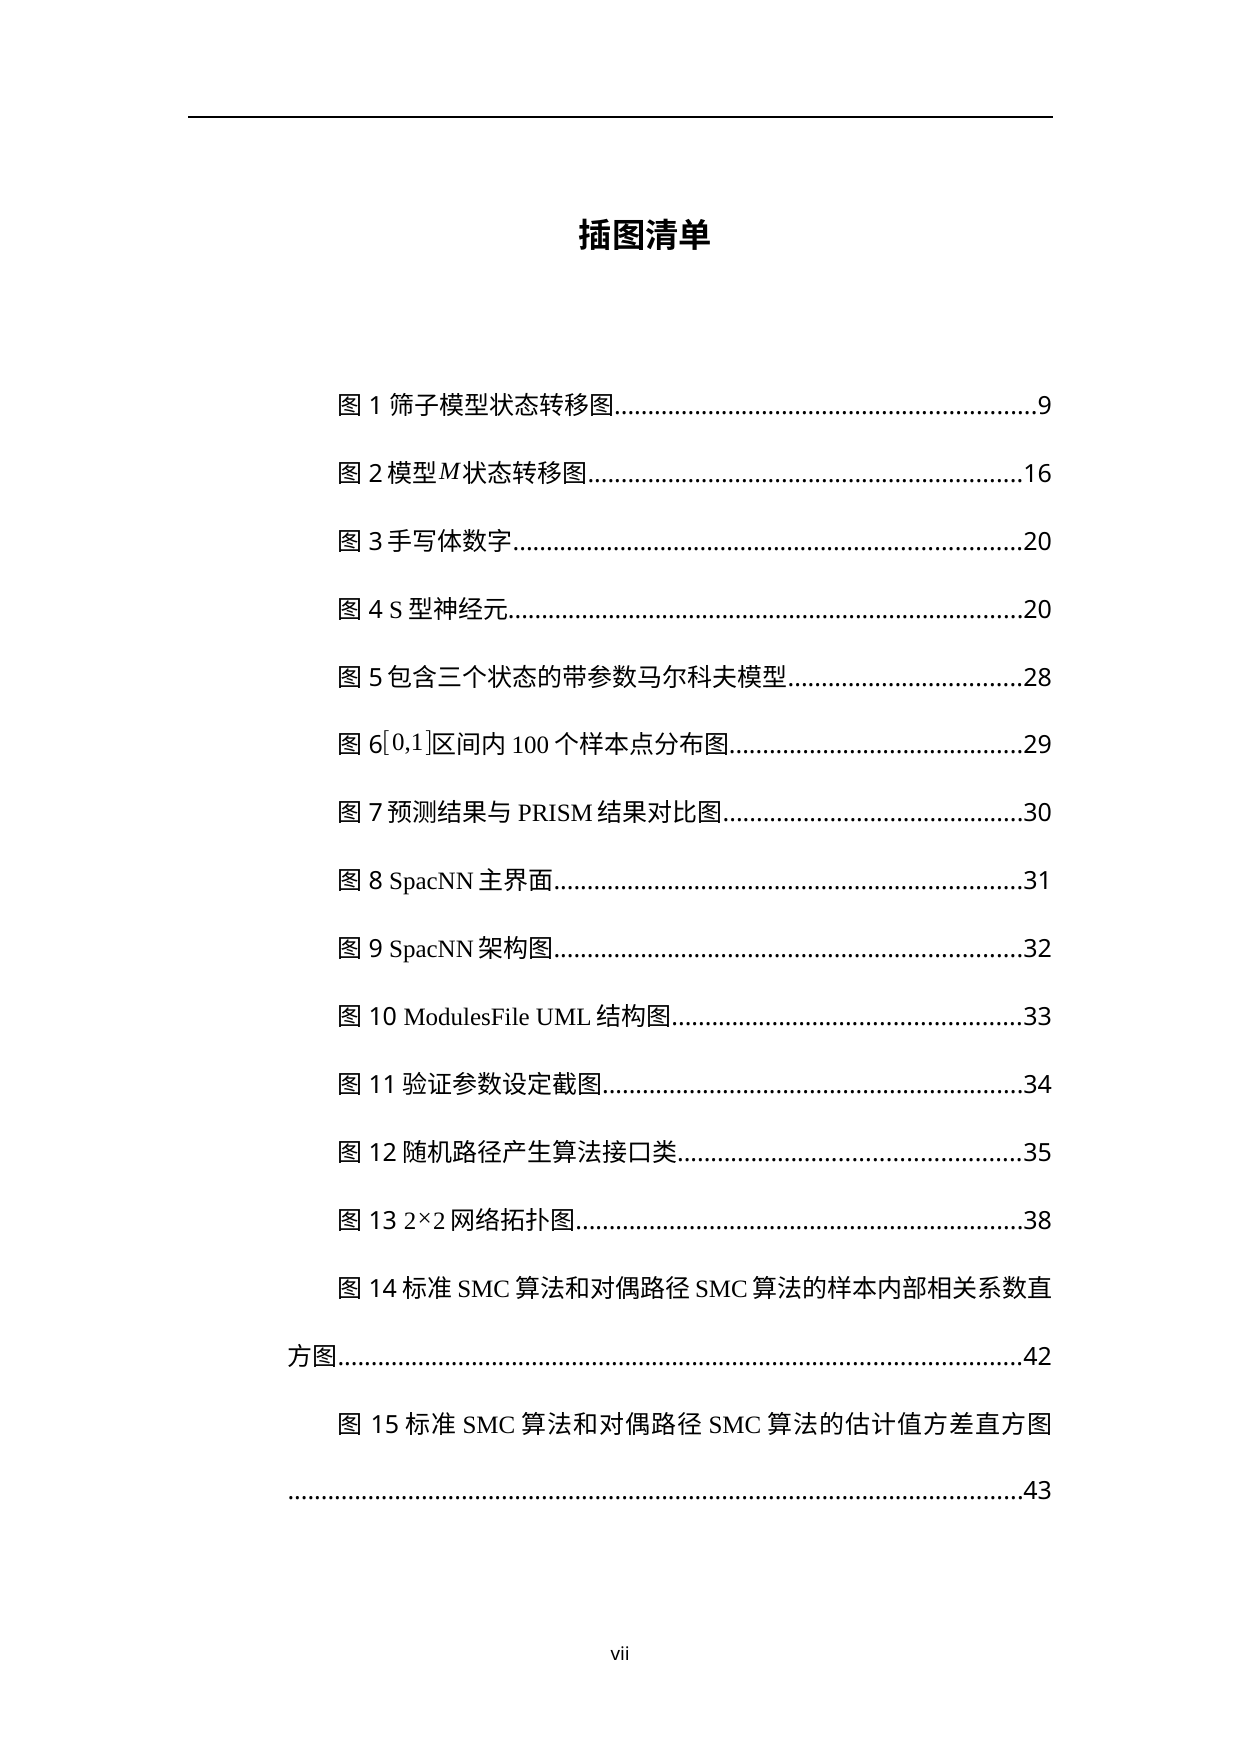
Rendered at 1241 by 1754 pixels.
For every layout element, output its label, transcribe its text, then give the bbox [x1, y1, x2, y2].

text 图 12随机路径产生算法接口类 35 [287, 1117, 1053, 1184]
text 图 2模型状态转移图 16 [287, 437, 1053, 505]
text 图 13 22网络拓扑图 38 [287, 1184, 1053, 1252]
text 图 3手写体数字 20 [287, 505, 1053, 573]
text 图 7预测结果与PRISM结果对比图 30 [287, 777, 1053, 845]
text 图 10 ModulesFile UML结构图 33 [287, 981, 1053, 1049]
text 图 6区间内100个样本点分布图 29 [287, 709, 1053, 777]
text 图 1 筛子模型状态转移图 9 [287, 369, 1053, 437]
text 图 4 S型神经元 20 [287, 573, 1053, 641]
text 图 11验证参数设定截图 34 [287, 1049, 1053, 1117]
text 图 14标准SMC算法和对偶路径SMC算法的样本内部相关系数直方图 42 [287, 1252, 1053, 1388]
subtitle 插图清单 [187, 199, 1053, 267]
text 图 5包含三个状态的带参数马尔科夫模型 28 [287, 641, 1053, 709]
text 图 9 SpacNN架构图 32 [287, 913, 1053, 981]
text 图 15标准SMC算法和对偶路径SMC算法的估计值方差直方图 43 [287, 1388, 1053, 1524]
text 图 8 SpacNN主界面 31 [287, 845, 1053, 913]
